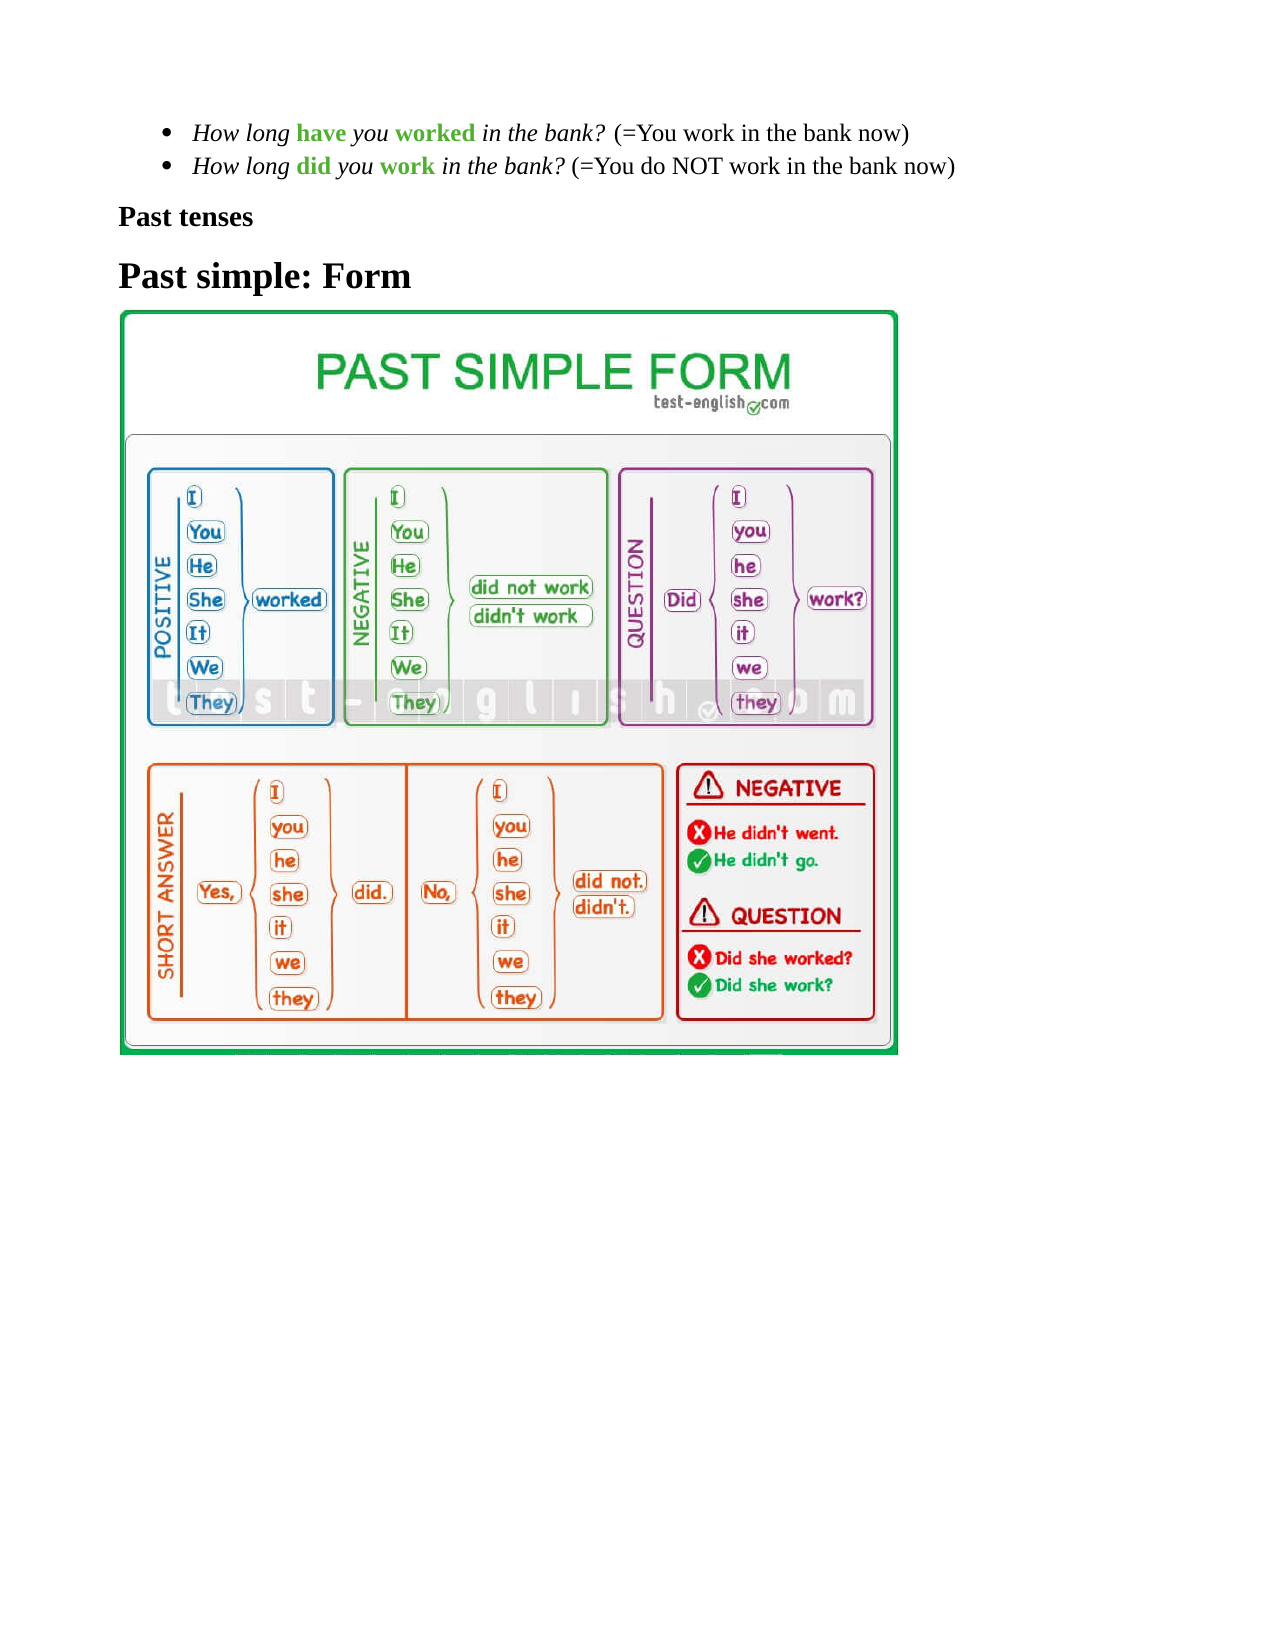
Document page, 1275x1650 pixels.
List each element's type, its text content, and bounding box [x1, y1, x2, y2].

picture [118, 308, 900, 1055]
list How long did you work in the bank? (=You do NOT work in the bank now) [162, 151, 1157, 180]
subtitle Past simple: Form [118, 253, 1157, 296]
list How long have you worked in the bank? (=You work in the bank now) [162, 118, 1157, 147]
subtitle Past tenses [118, 199, 1157, 232]
